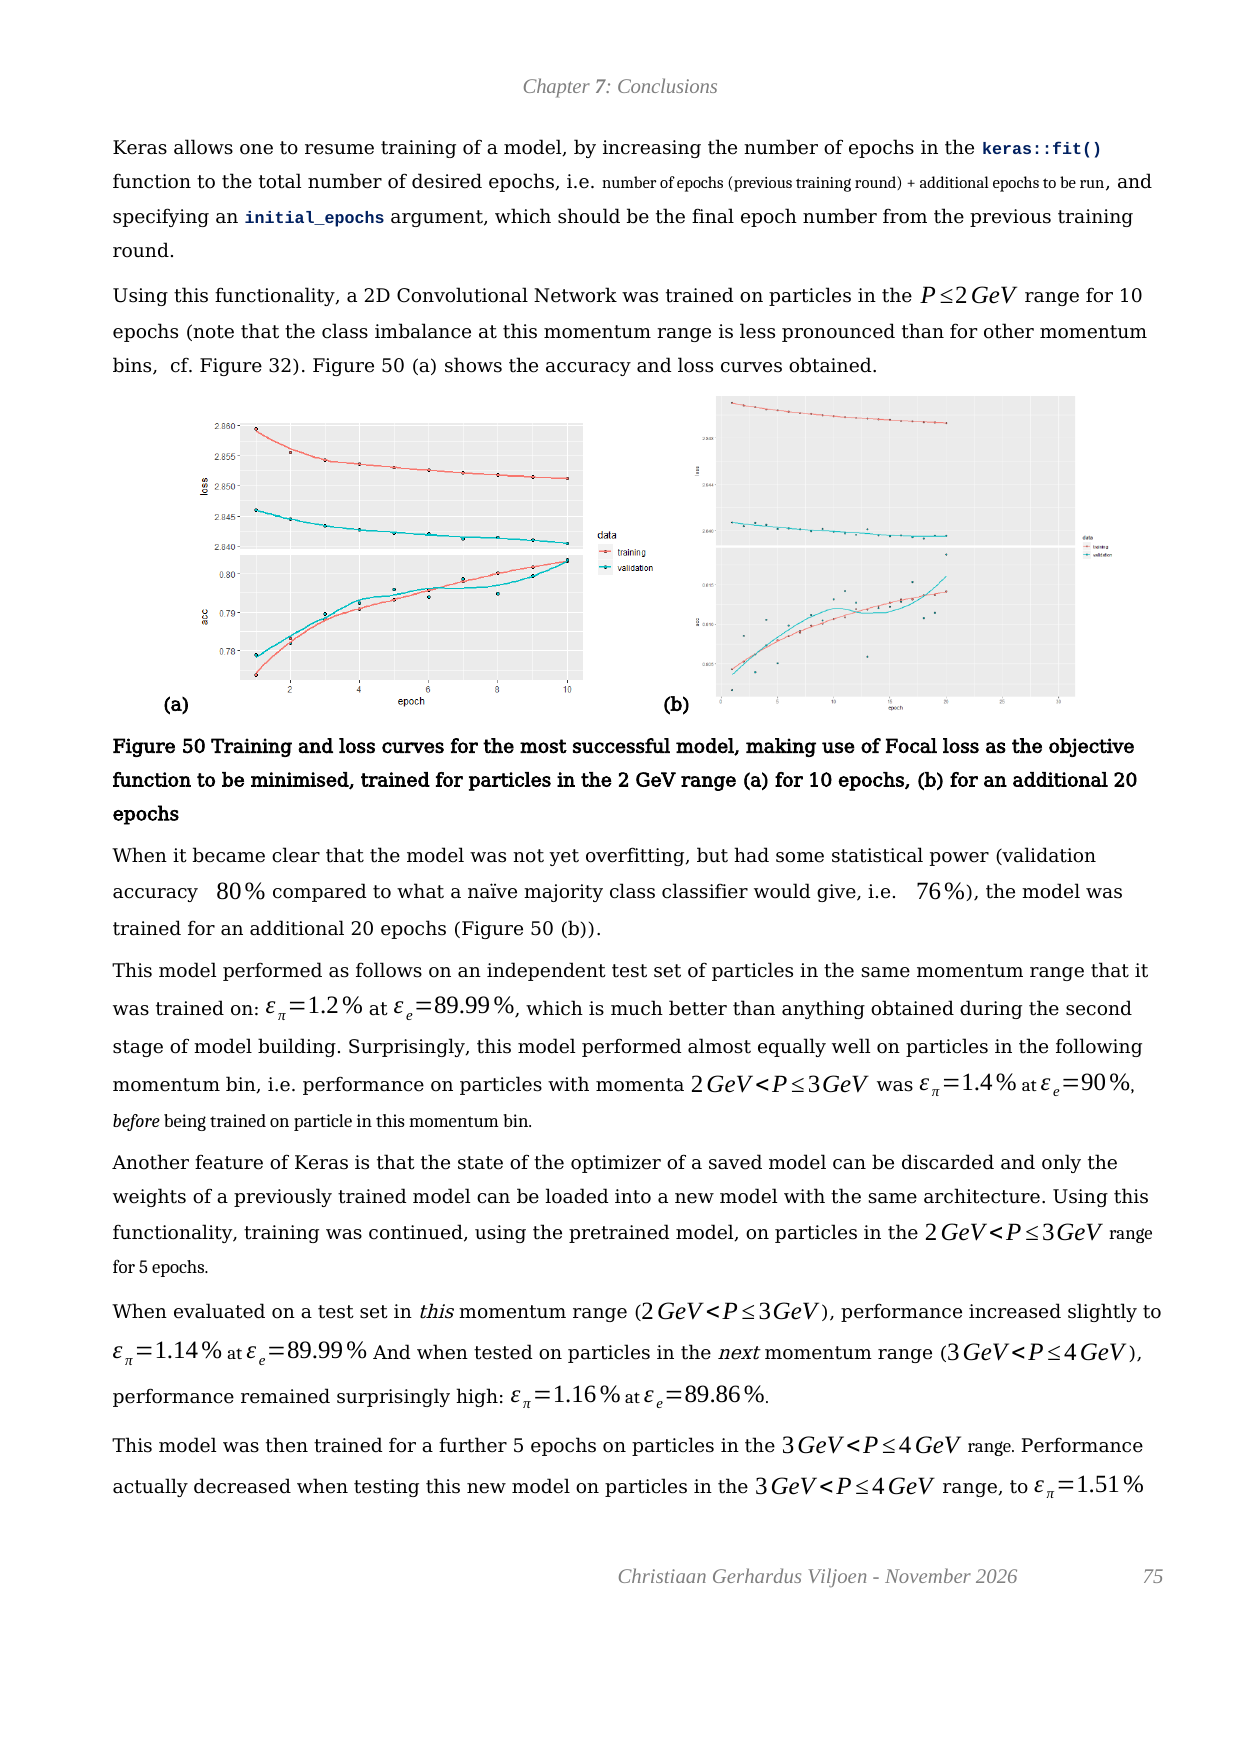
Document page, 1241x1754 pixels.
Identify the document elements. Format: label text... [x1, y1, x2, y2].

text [112, 1432, 1165, 1502]
picture [189, 418, 663, 711]
picture [690, 396, 1116, 711]
text Using this functionality, a 2D Convolutional Network was trained on particles in the range for 10 epochs (note that the class imbalance at this momentum range is less pronounced than for other momentum bins, cf. Figure 32). Figure 50 (a) shows the accuracy and loss curves obtained. [112, 281, 1165, 376]
text This model performed as follows on an independent test set of particles in the same momentum range that it was trained on: at , which is much better than anything obtained during the second stage of model building. Surprisingly, this model performed almost equally well on particles in the following momentum bin, i.e. performance on particles with momenta was at , before being trained on particle in this momentum bin. [112, 958, 1165, 1132]
text Keras allows one to resume training of a model, by increasing the number of epochs in the keras::fit() function to the total number of desired epochs, i.e. number of epochs (previous training round) + additional epochs to be run, and specifying an initial_epochs argument, which should be the final epoch number from the previous training round. [112, 135, 1165, 262]
text When evaluated on a test set in this momentum range (), performance increased slightly to at And when tested on particles in the next momentum range (), performance remained surprisingly high: at . [112, 1298, 1165, 1412]
text When it became clear that the model was not yet overfitting, but had some statistical power (validation accuracy compared to what a naïve majority class classifier would give, i.e. ), the model was trained for an additional 20 epochs (Figure 50 (b)). [112, 844, 1165, 939]
text Another feature of Keras is that the state of the optimizer of a saved model can be discarded and only the weights of a previously trained model can be loaded into a new model with the same architecture. Using this functionality, training was continued, using the pretrained model, on particles in the range for 5 epochs. [112, 1151, 1165, 1278]
text Figure 50 Training and loss curves for the most successful model, making use of Focal loss as the objective function to be minimised, trained for particles in the 2 GeV range (a) for 10 epochs, (b) for an additional 20 epochs [112, 734, 1165, 824]
